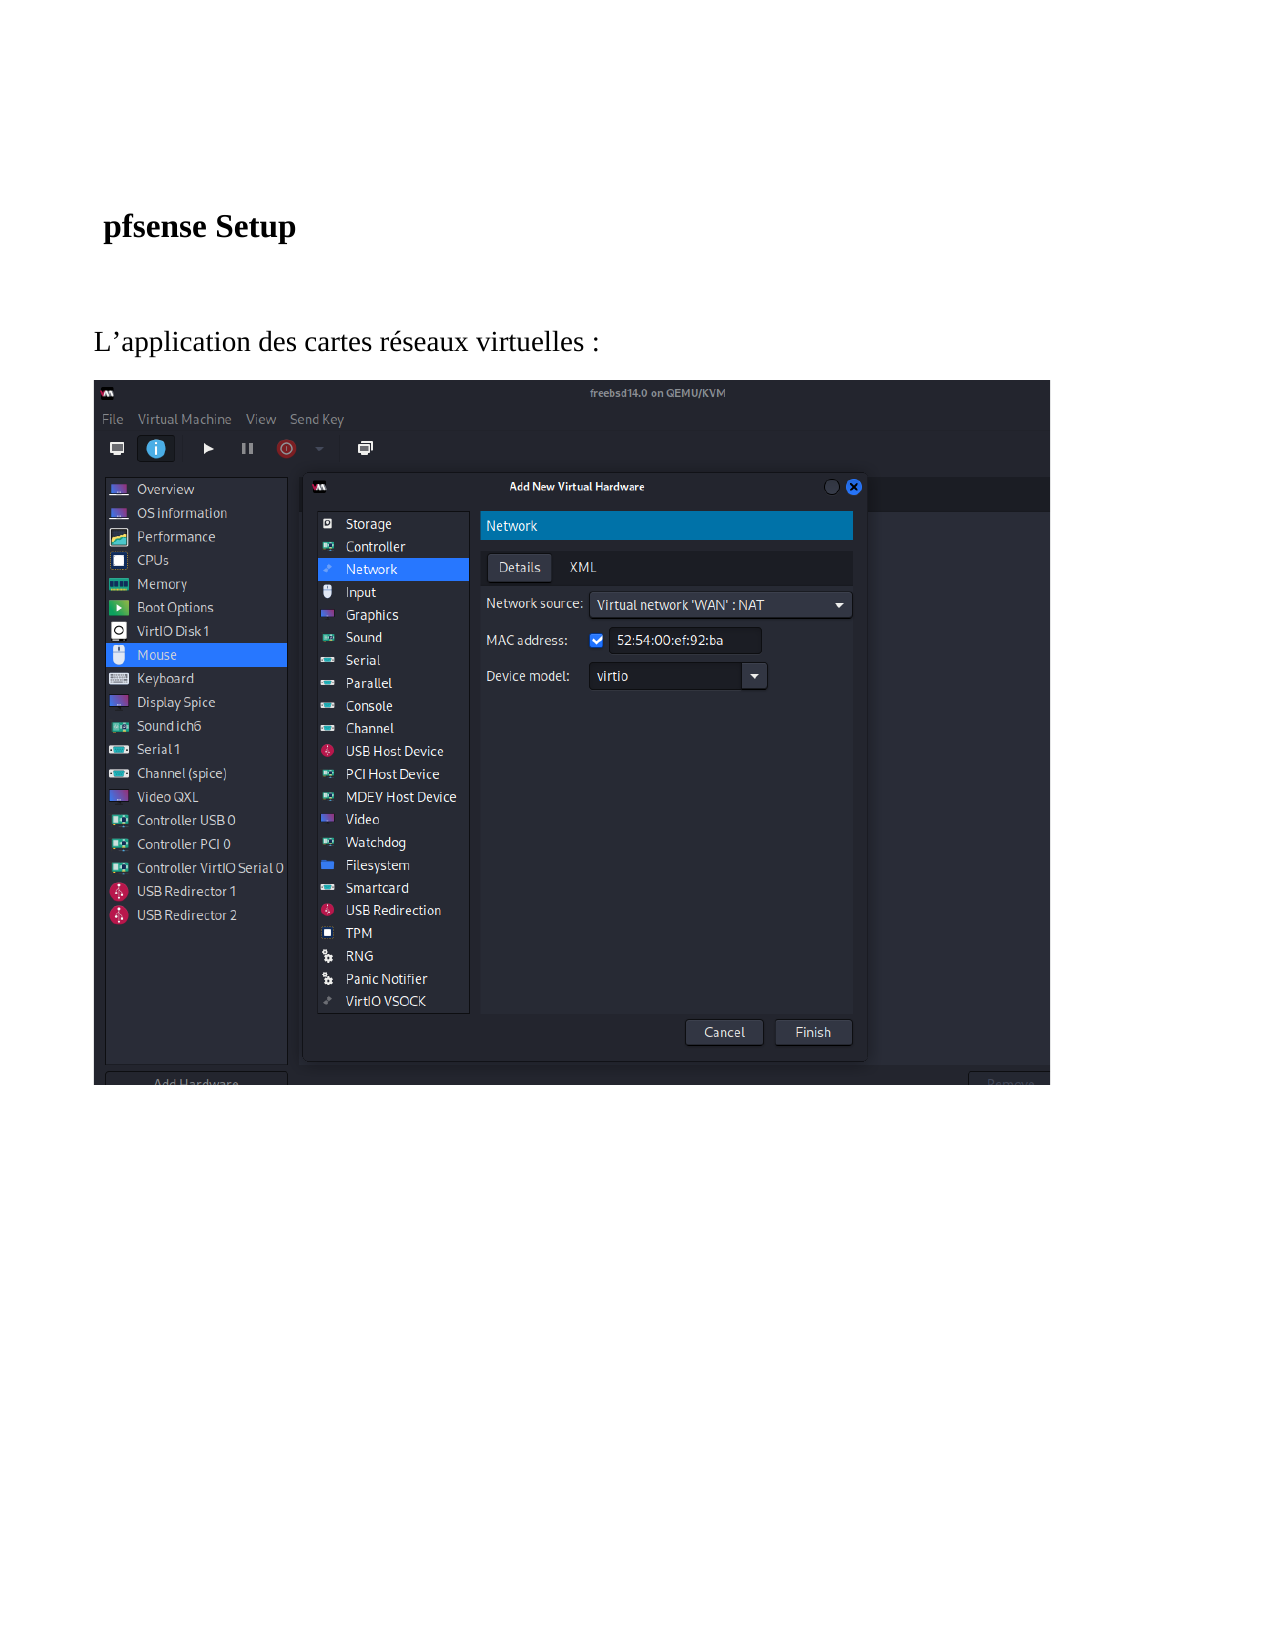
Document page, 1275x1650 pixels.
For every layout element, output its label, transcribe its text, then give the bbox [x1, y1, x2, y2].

picture [93, 380, 1050, 1085]
text pfsense Setup [103, 206, 1125, 245]
text L’application des cartes réseaux virtuelles : [94, 324, 1125, 358]
